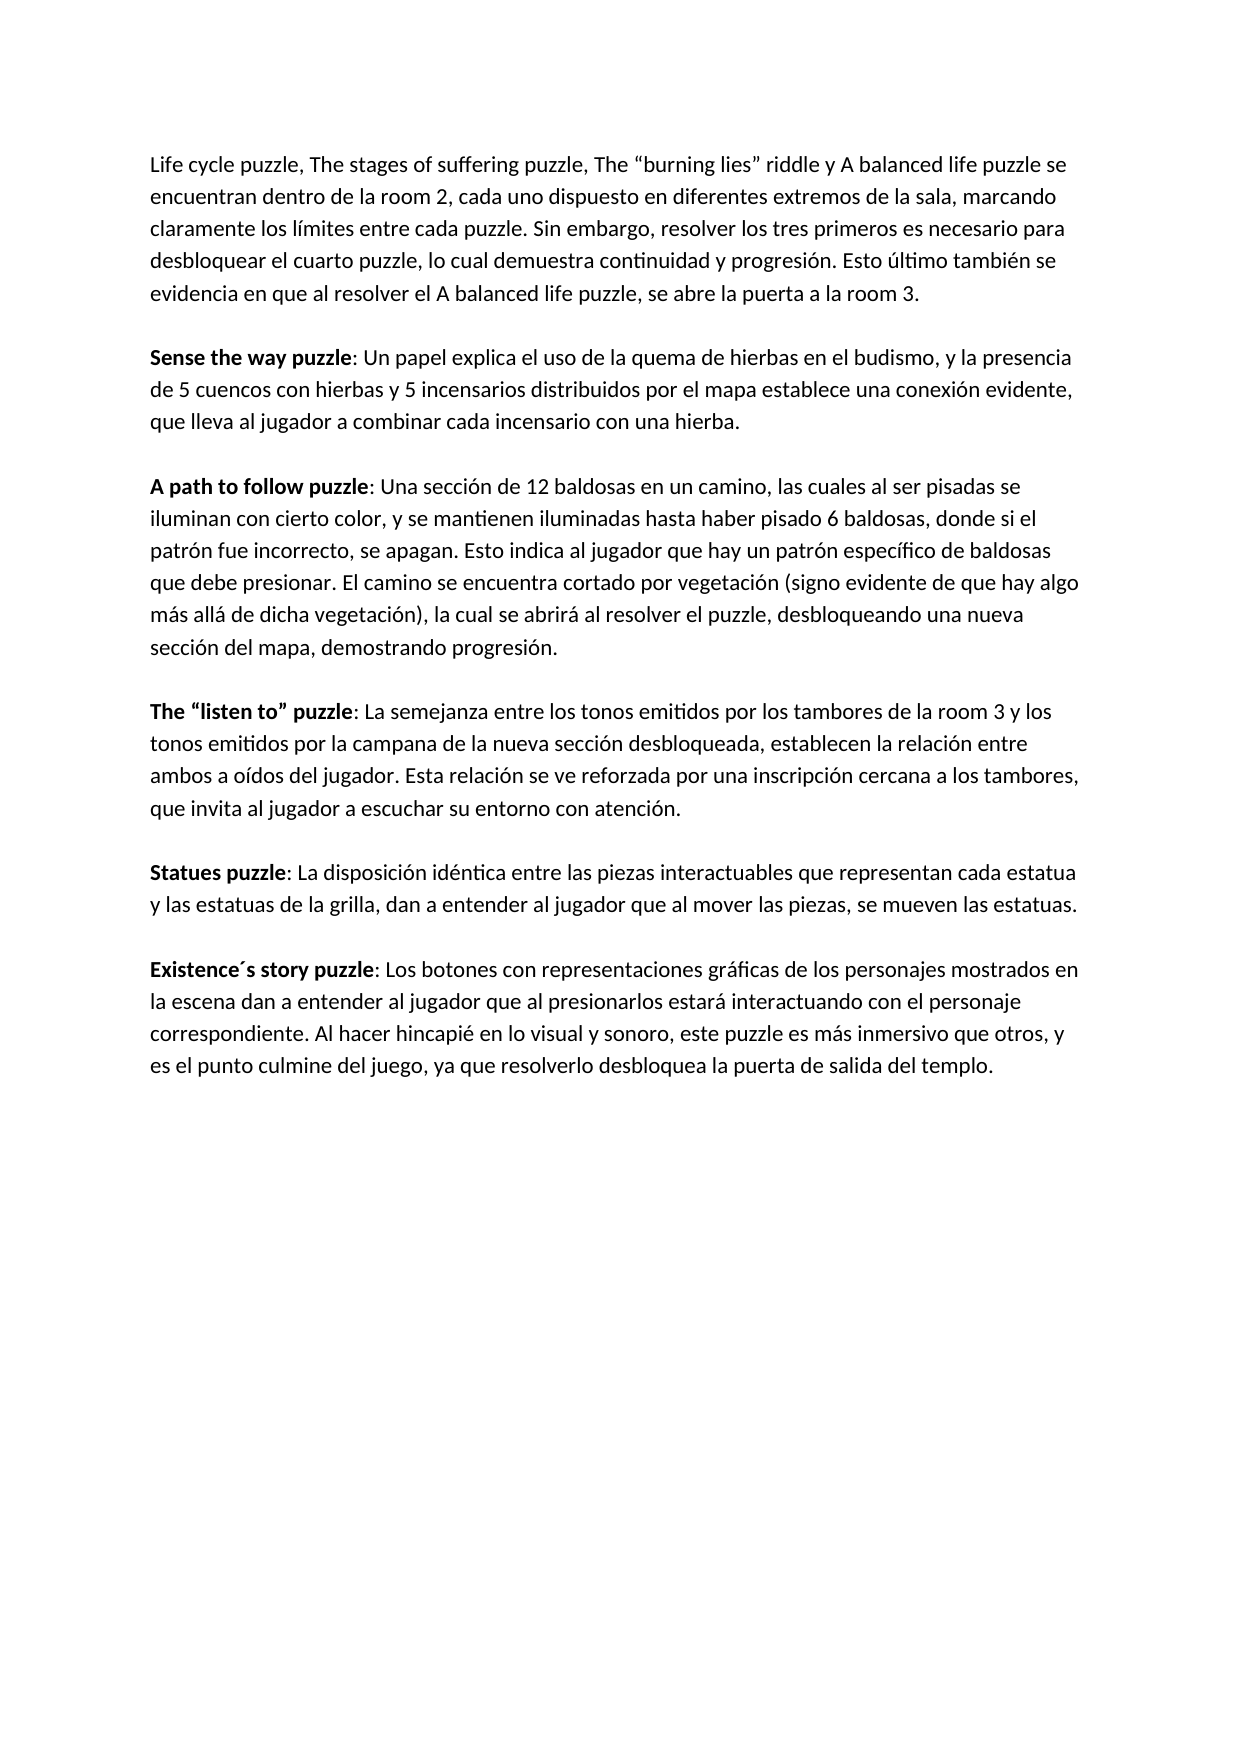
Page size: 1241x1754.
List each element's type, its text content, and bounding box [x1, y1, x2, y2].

text Life cycle puzzle, The stages of suffering puzzle, The “burning lies” riddle y A balanced life puzzle se encuentran dentro de la room 2, cada uno dispuesto en diferentes extremos de la sala, marcando claramente los límites entre cada puzzle. Sin embargo, resolver los tres primeros es necesario para desbloquear el cuarto puzzle, lo cual demuestra continuidad y progresión. Esto último también se evidencia en que al resolver el A balanced life puzzle, se abre la puerta a la room 3. [150, 150, 1090, 307]
text Existence´s story puzzle: Los botones con representaciones gráficas de los personajes mostrados en la escena dan a entender al jugador que al presionarlos estará interactuando con el personaje correspondiente. Al hacer hincapié en lo visual y sonoro, este puzzle es más inmersivo que otros, y es el punto culmine del juego, ya que resolverlo desbloquea la puerta de salida del templo. [150, 955, 1090, 1079]
text A path to follow puzzle: Una sección de 12 baldosas en un camino, las cuales al ser pisadas se iluminan con cierto color, y se mantienen iluminadas hasta haber pisado 6 baldosas, donde si el patrón fue incorrecto, se apagan. Esto indica al jugador que hay un patrón específico de baldosas que debe presionar. El camino se encuentra cortado por vegetación (signo evidente de que hay algo más allá de dicha vegetación), la cual se abrirá al resolver el puzzle, desbloqueando una nueva sección del mapa, demostrando progresión. [150, 472, 1090, 661]
text The “listen to” puzzle: La semejanza entre los tonos emitidos por los tambores de la room 3 y los tonos emitidos por la campana de la nueva sección desbloqueada, establecen la relación entre ambos a oídos del jugador. Esta relación se ve reforzada por una inscripción cercana a los tambores, que invita al jugador a escuchar su entorno con atención. [150, 697, 1090, 822]
text Sense the way puzzle: Un papel explica el uso de la quema de hierbas en el budismo, y la presencia de 5 cuencos con hierbas y 5 incensarios distribuidos por el mapa establece una conexión evidente, que lleva al jugador a combinar cada incensario con una hierba. [150, 343, 1090, 436]
text Statues puzzle: La disposición idéntica entre las piezas interactuables que representan cada estatua y las estatuas de la grilla, dan a entender al jugador que al mover las piezas, se mueven las estatuas. [150, 858, 1090, 918]
